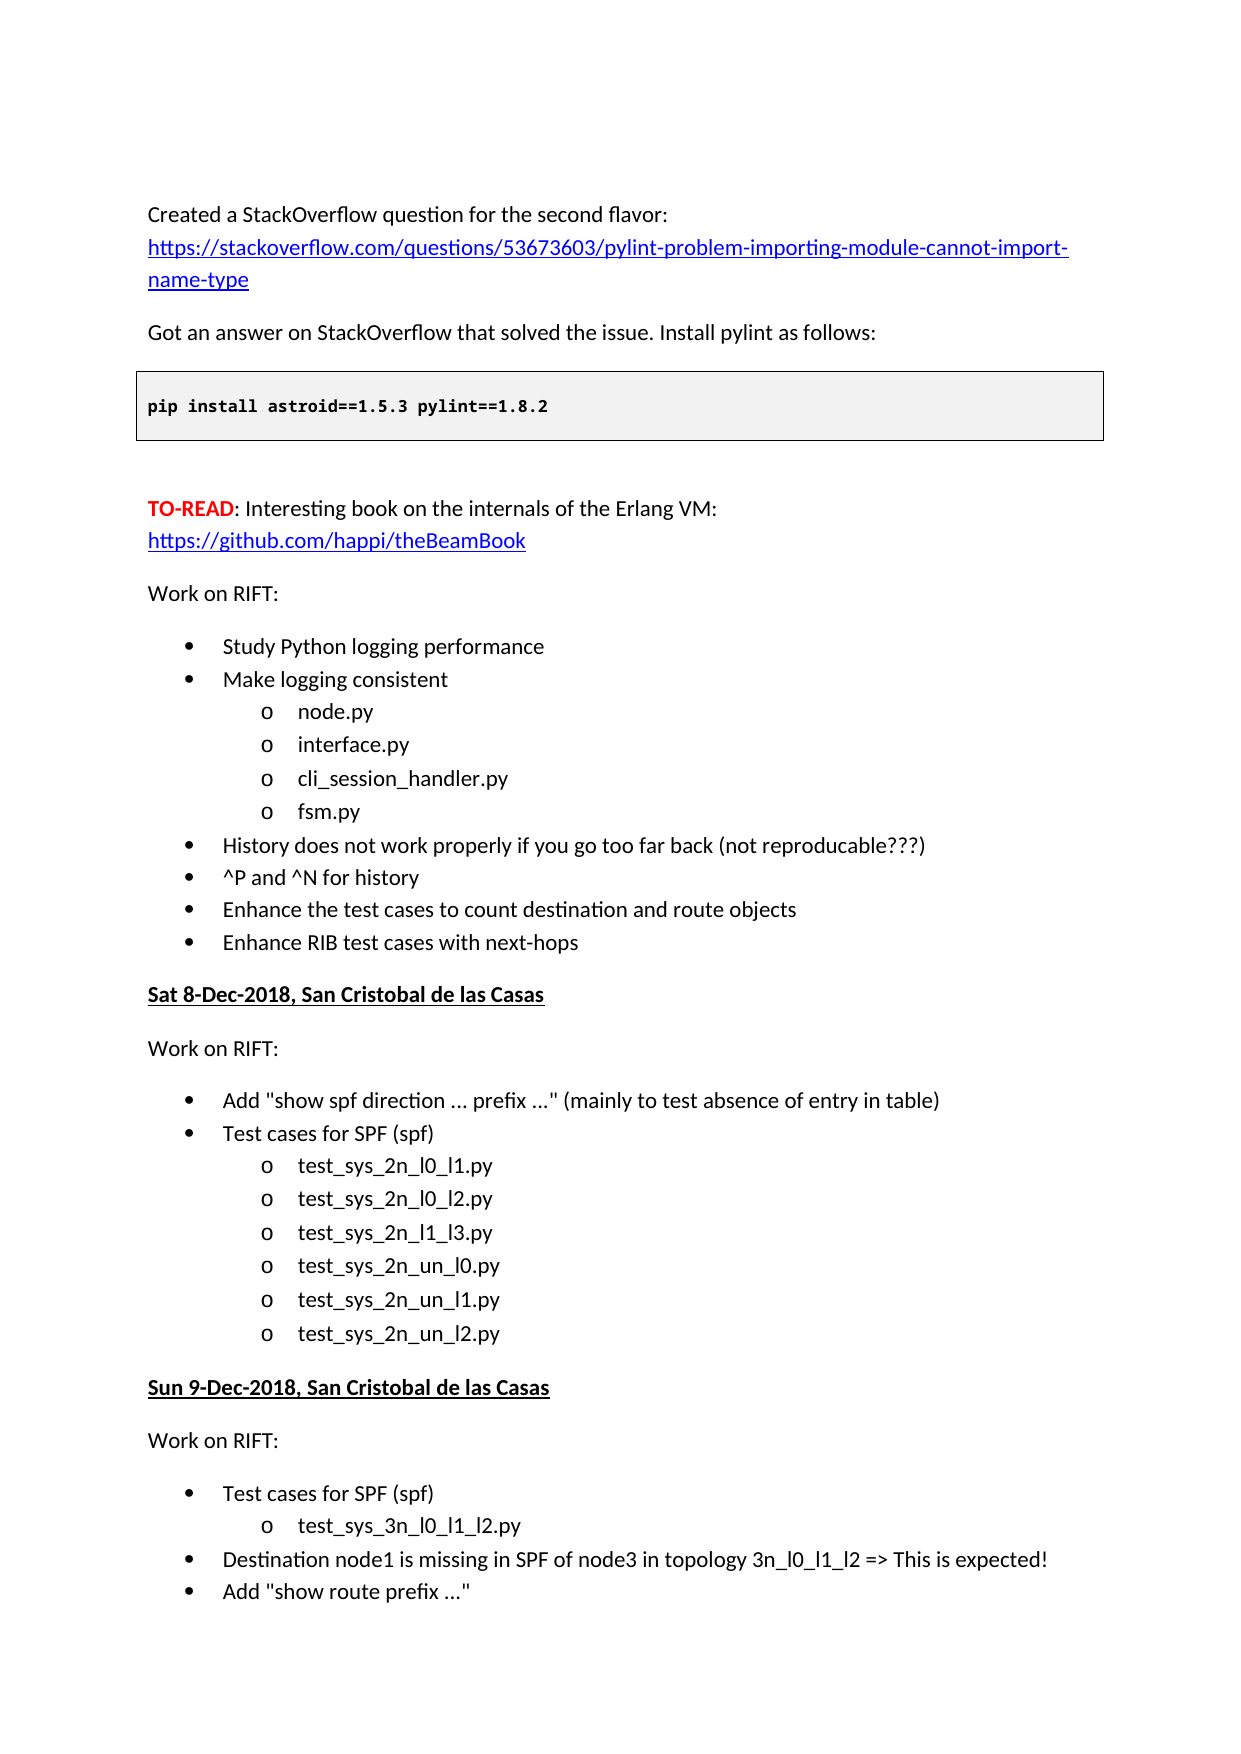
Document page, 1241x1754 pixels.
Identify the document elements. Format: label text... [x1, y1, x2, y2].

list test_sys_2n_un_l0.py [260, 1252, 1093, 1281]
text Work on RIFT: [148, 1034, 1093, 1062]
list Test cases for SPF (spf) [185, 1479, 1093, 1507]
list test_sys_2n_l0_l1.py [260, 1151, 1093, 1180]
list Make logging consistent [185, 665, 1093, 693]
text Sun 9-Dec-2018, San Cristobal de las Casas [148, 1373, 1093, 1401]
list Destination node1 is missing in SPF of node3 in topology 3n_l0_l1_l2 => This is expected! [185, 1545, 1093, 1573]
list test_sys_2n_un_l1.py [260, 1285, 1093, 1314]
text Work on RIFT: [148, 1426, 1093, 1454]
list Add "show route prefix ..." [185, 1577, 1093, 1605]
list cli_session_handler.py [260, 764, 1093, 793]
text Work on RIFT: [148, 579, 1093, 607]
text Created a StackOverflow question for the second flavor: https://stackoverflow.com/questions/53673603/pylint-problem-importing-module-cannot-import-name-type [148, 201, 1093, 293]
list test_sys_3n_l0_l1_l2.py [260, 1511, 1093, 1541]
text Sat 8-Dec-2018, San Cristobal de las Casas [148, 981, 1093, 1009]
list Enhance the test cases to count destination and route objects [185, 895, 1093, 923]
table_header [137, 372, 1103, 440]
list Study Python logging performance [185, 632, 1093, 661]
list test_sys_2n_un_l2.py [260, 1319, 1093, 1348]
list interface.py [260, 730, 1093, 759]
list fsm.py [260, 797, 1093, 827]
list test_sys_2n_l1_l3.py [260, 1218, 1093, 1247]
list node.py [260, 697, 1093, 726]
text TO-READ: Interesting book on the internals of the Erlang VM: https://github.com/happi/theBeamBook [148, 494, 1093, 554]
list test_sys_2n_l0_l2.py [260, 1184, 1093, 1214]
list Enhance RIB test cases with next-hops [185, 928, 1093, 956]
list History does not work properly if you go too far back (not reproducable???) [185, 831, 1093, 859]
text Got an answer on StackOverflow that solved the issue. Install pylint as follows: [148, 318, 1093, 346]
list Test cases for SPF (spf) [185, 1119, 1093, 1147]
list ^P and ^N for history [185, 863, 1093, 891]
list Add "show spf direction ... prefix ..." (mainly to test absence of entry in table) [185, 1087, 1093, 1115]
